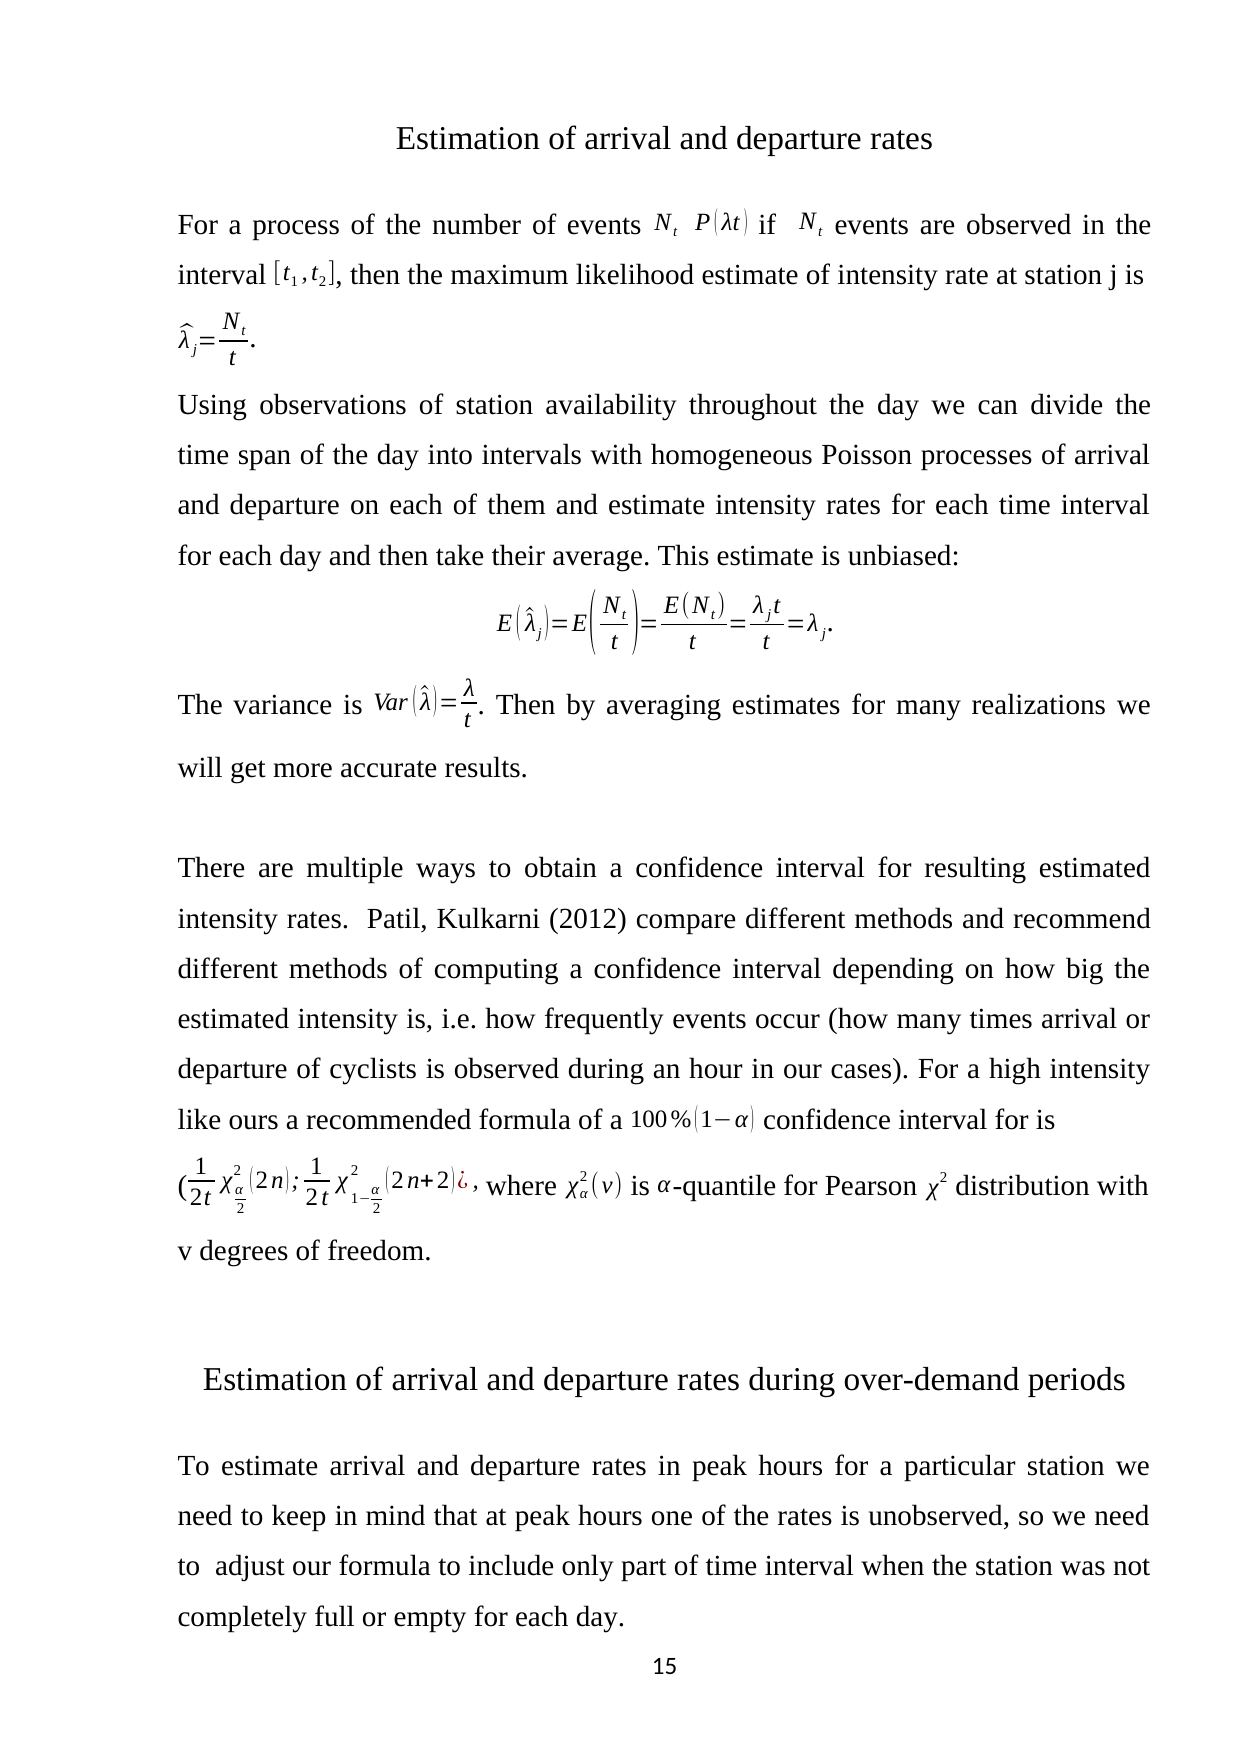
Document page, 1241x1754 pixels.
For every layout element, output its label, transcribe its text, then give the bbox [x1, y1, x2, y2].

text The variance is . Then by averaging estimates for many realizations we will get more accurate results. [177, 674, 1152, 783]
text To estimate arrival and departure rates in peak hours for a particular station we need to keep in mind that at peak hours one of the rates is unobserved, so we need to adjust our formula to include only part of time interval when the station was not completely full or empty for each day. [177, 1448, 1152, 1632]
text Using observations of station availability throughout the day we can divide the time span of the day into intervals with homogeneous Poisson processes of arrival and departure on each of them and estimate intensity rates for each time interval for each day and then take their average. This estimate is unbiased: [177, 387, 1152, 571]
text There are multiple ways to obtain a confidence interval for resulting estimated intensity rates. Patil, Kulkarni (2012) compare different methods and recommend different methods of computing a confidence interval depending on how big the estimated intensity is, i.e. how frequently events occur (how many times arrival or departure of cyclists is observed during an hour in our cases). For a high intensity like ours a recommended formula of a confidence interval for is [177, 850, 1152, 1136]
subtitle Estimation of arrival and departure rates [177, 118, 1152, 156]
text ( where is -quantile for Pearson distribution with v degrees of freedom. [177, 1152, 1152, 1267]
subtitle Estimation of arrival and departure rates during over-demand periods [177, 1359, 1152, 1397]
text . [177, 588, 1152, 657]
text . [177, 307, 1152, 370]
text For a process of the number of events if events are observed in the interval , then the maximum likelihood estimate of intensity rate at station j is [177, 207, 1152, 291]
